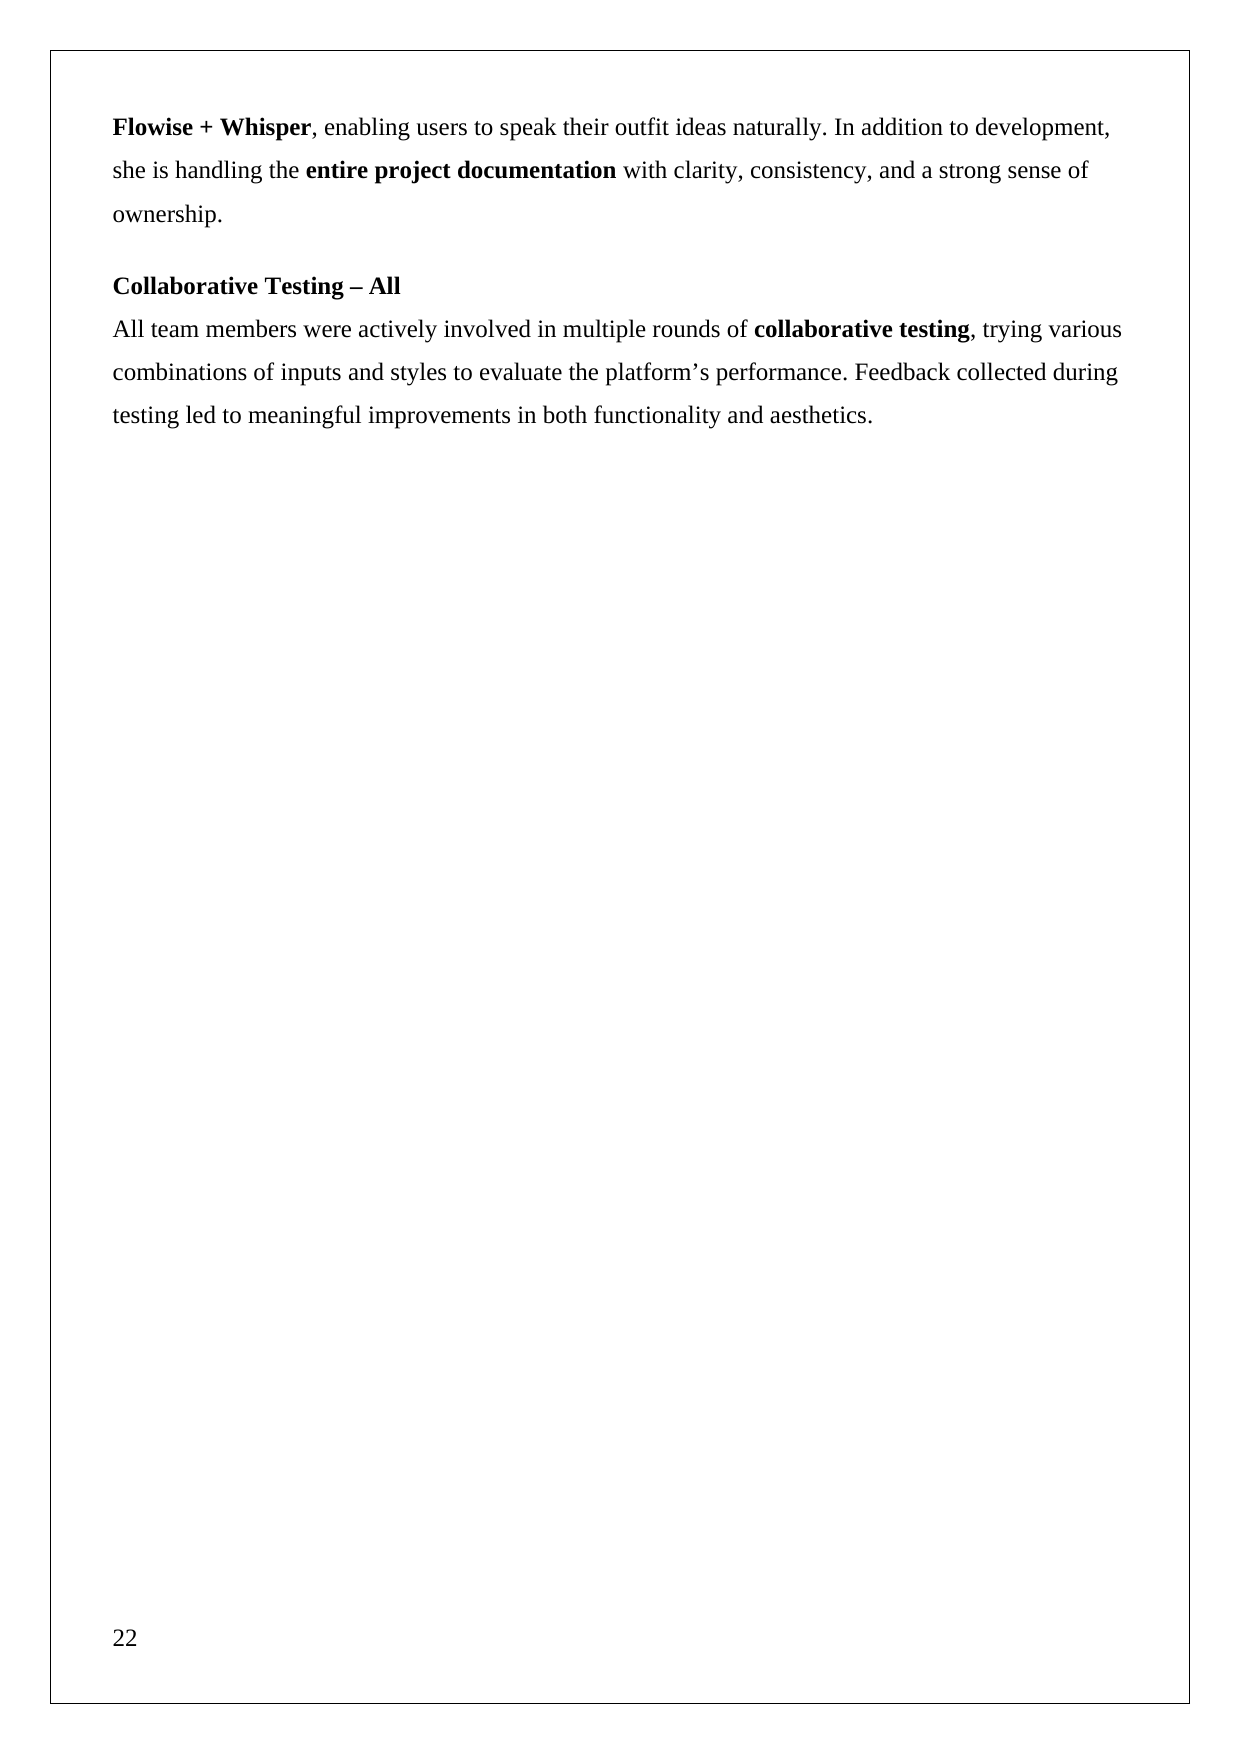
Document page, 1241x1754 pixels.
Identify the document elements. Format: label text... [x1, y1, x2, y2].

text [112, 112, 1128, 227]
text Collaborative Testing – All All team members were actively involved in multiple rounds of collaborative testing, trying various combinations of inputs and styles to evaluate the platform’s performance. Feedback collected during testing led to meaningful improvements in both functionality and aesthetics. [112, 271, 1128, 429]
